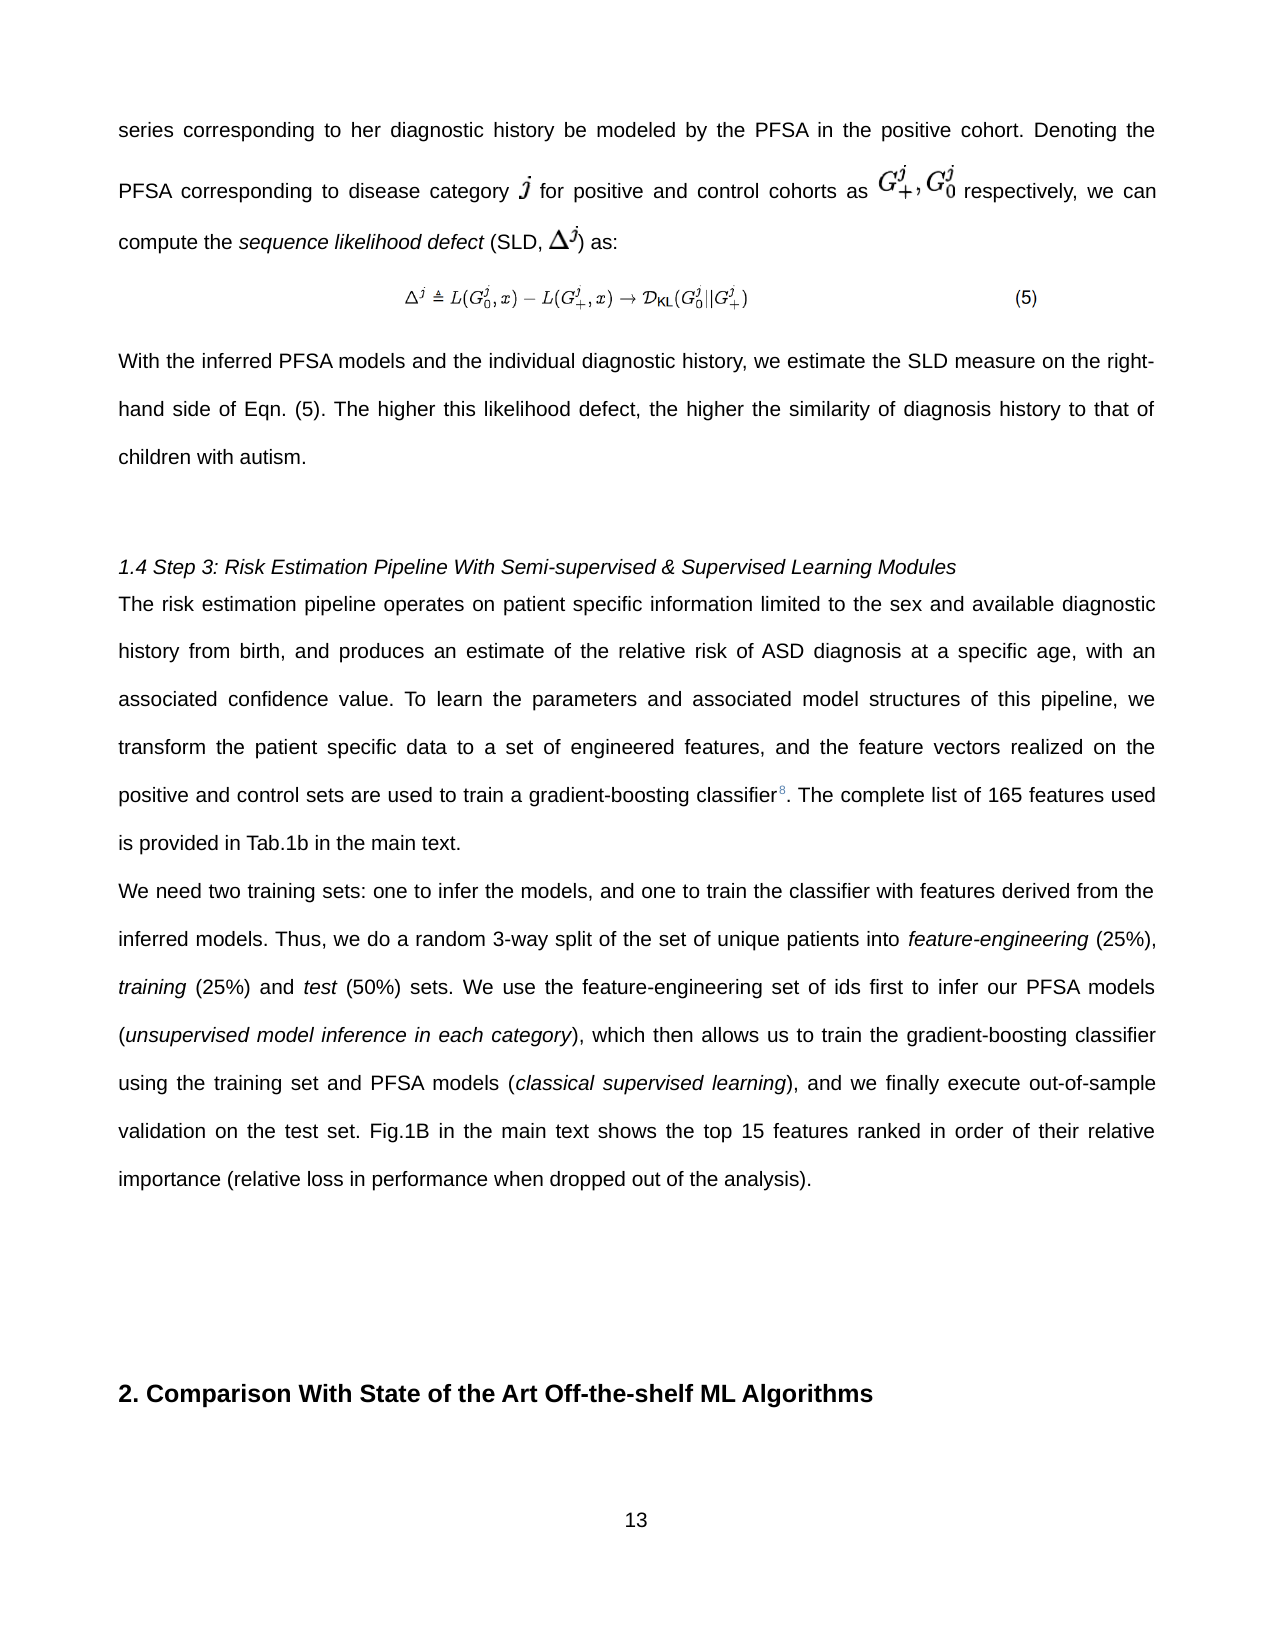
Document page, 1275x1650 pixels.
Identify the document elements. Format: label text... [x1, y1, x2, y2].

picture [519, 176, 531, 199]
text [118, 118, 1157, 253]
subtitle 1.4 Step 3: Risk Estimation Pipeline With Semi-supervised & Supervised Learning Modules [118, 555, 1157, 579]
text The risk estimation pipeline operates on patient specific information limited to the sex and available diagnostic history from birth, and produces an estimate of the relative risk of ASD diagnosis at a specific age, with an associated confidence value. To learn the parameters and associated model structures of this pipeline, we transform the patient specific data to a set of engineered features, and the feature vectors realized on the positive and control sets are used to train a gradient-boosting classifier8. The complete list of 165 features used is provided in Tab.1b in the main text. [118, 591, 1157, 855]
text With the inferred PFSA models and the individual diagnostic history, we estimate the SLD measure on the right-hand side of Eqn. (5). The higher this likelihood defect, the higher the similarity of diagnosis history to that of children with autism. [118, 349, 1157, 468]
picture [548, 226, 578, 249]
text We need two training sets: one to infer the models, and one to train the classifier with features derived from the inferred models. Thus, we do a random 3-way split of the set of unique patients into feature-engineering (25%), training (25%) and test (50%) sets. We use the feature-engineering set of ids first to infer our PFSA models (unsupervised model inference in each category), which then allows us to train the gradient-boosting classifier using the training set and PFSA models (classical supervised learning), and we finally execute out-of-sample validation on the test set. Fig.1B in the main text shows the top 15 features ranked in order of their relative importance (relative loss in performance when dropped out of the analysis). [118, 879, 1157, 1190]
picture [118, 277, 1038, 320]
subtitle 2. Comparison With State of the Art Off-the-shelf ML Algorithms [118, 1379, 1157, 1408]
picture [878, 165, 955, 199]
